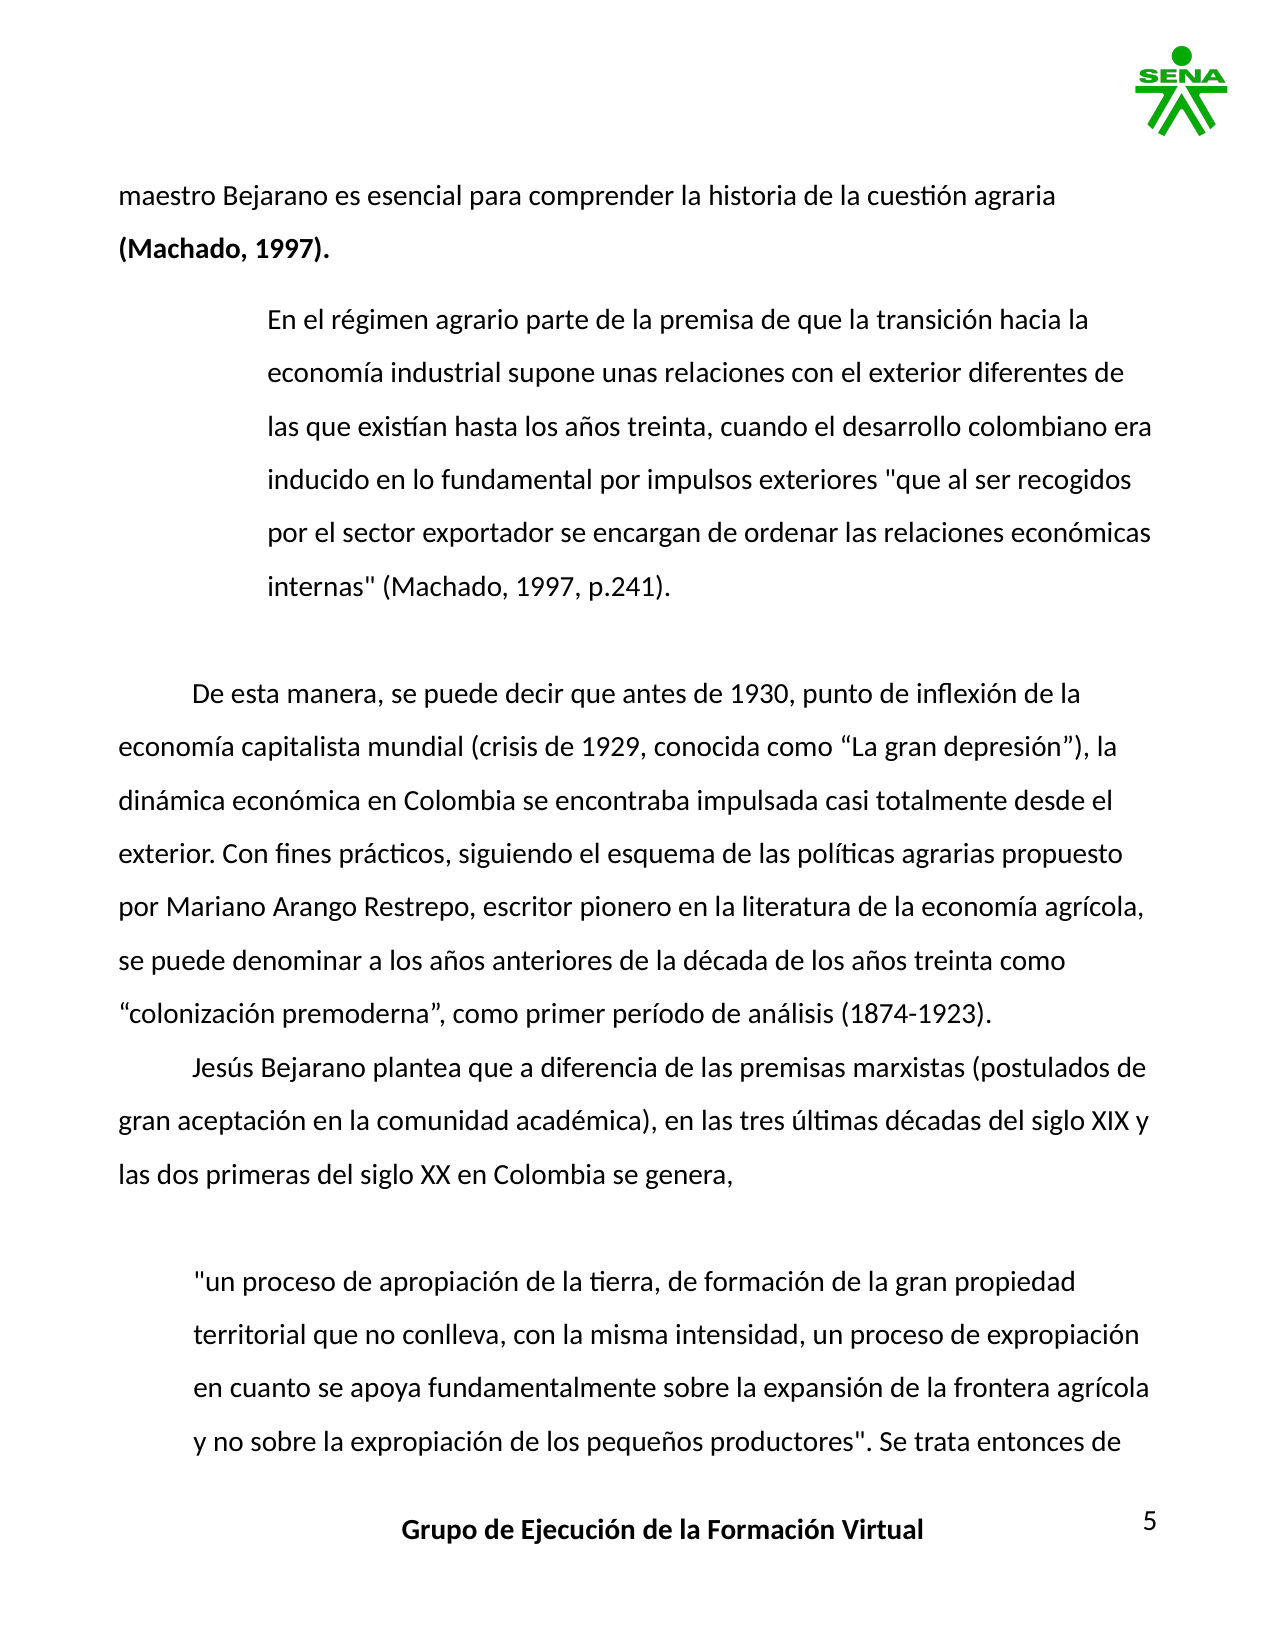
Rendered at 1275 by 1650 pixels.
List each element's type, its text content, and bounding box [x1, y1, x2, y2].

list De esta manera, se puede decir que antes de 1930, punto de inflexión de la economía capitalista mundial (crisis de 1929, conocida como “La gran depresión”), la dinámica económica en Colombia se encontraba impulsada casi totalmente desde el exterior. Con fines prácticos, siguiendo el esquema de las políticas agrarias propuesto por Mariano Arango Restrepo, escritor pionero en la literatura de la economía agrícola, se puede denominar a los años anteriores de la década de los años treinta como “colonización premoderna”, como primer período de análisis (1874-1923). [118, 675, 1157, 1031]
list En el régimen agrario parte de la premisa de que la transición hacia la economía industrial supone unas relaciones con el exterior diferentes de las que existían hasta los años treinta, cuando el desarrollo colombiano era inducido en lo fundamental por impulsos exteriores "que al ser recogidos por el sector exportador se encargan de ordenar las relaciones económicas internas" (Machado, 1997, p.241). [267, 301, 1157, 603]
list Jesús Bejarano plantea que a diferencia de las premisas marxistas (postulados de gran aceptación en la comunidad académica), en las tres últimas décadas del siglo XIX y las dos primeras del siglo XX en Colombia se genera, [118, 1049, 1157, 1191]
picture [1135, 46, 1228, 136]
